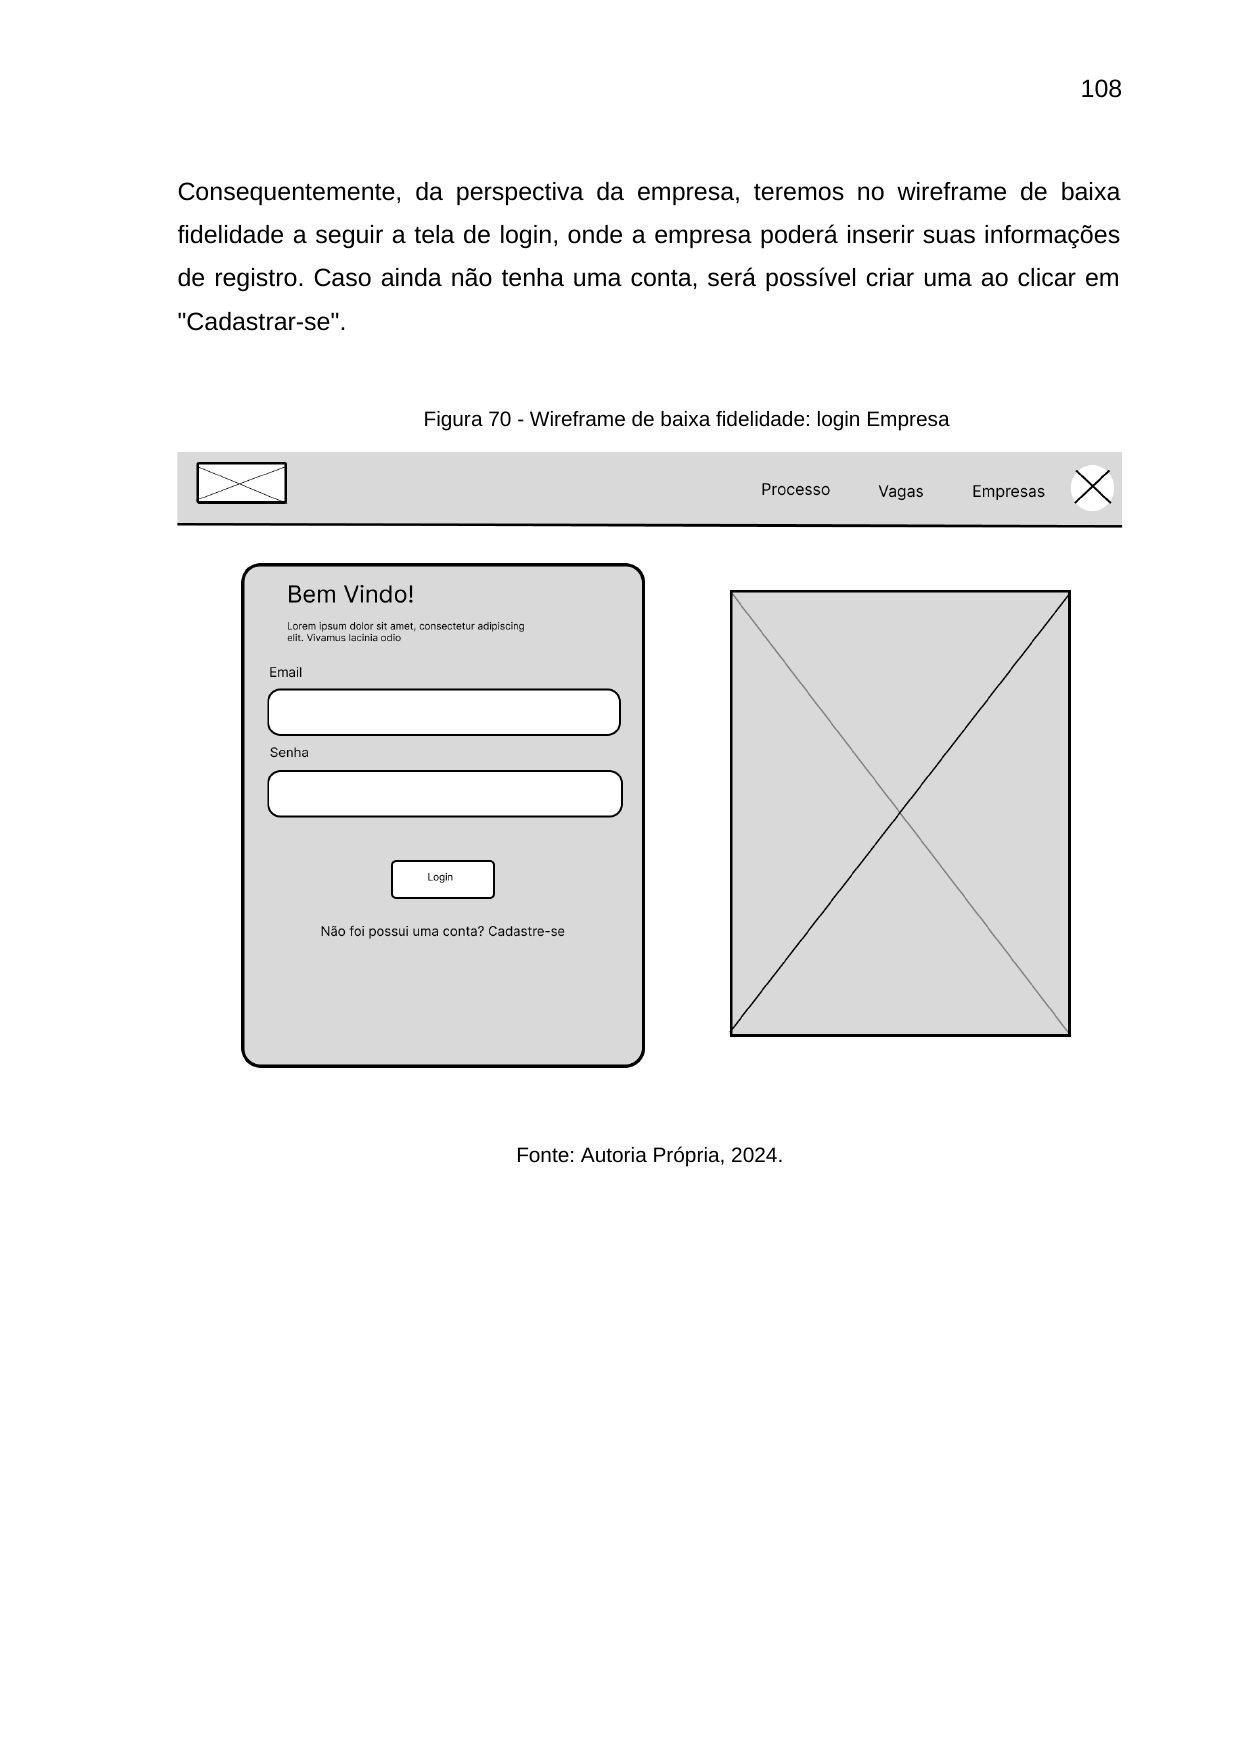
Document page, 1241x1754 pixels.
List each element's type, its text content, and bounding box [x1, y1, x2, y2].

text Consequentemente, da perspectiva da empresa, teremos no wireframe de baixa fidelidade a seguir a tela de login, onde a empresa poderá inserir suas informações de registro. Caso ainda não tenha uma conta, será possível criar uma ao clicar em "Cadastrar-se". [177, 177, 1122, 335]
picture [177, 452, 1123, 1124]
text Figura 70 - Wireframe de baixa fidelidade: login Empresa [177, 407, 1122, 431]
text Fonte: Autoria Própria, 2024. [177, 1143, 1122, 1167]
